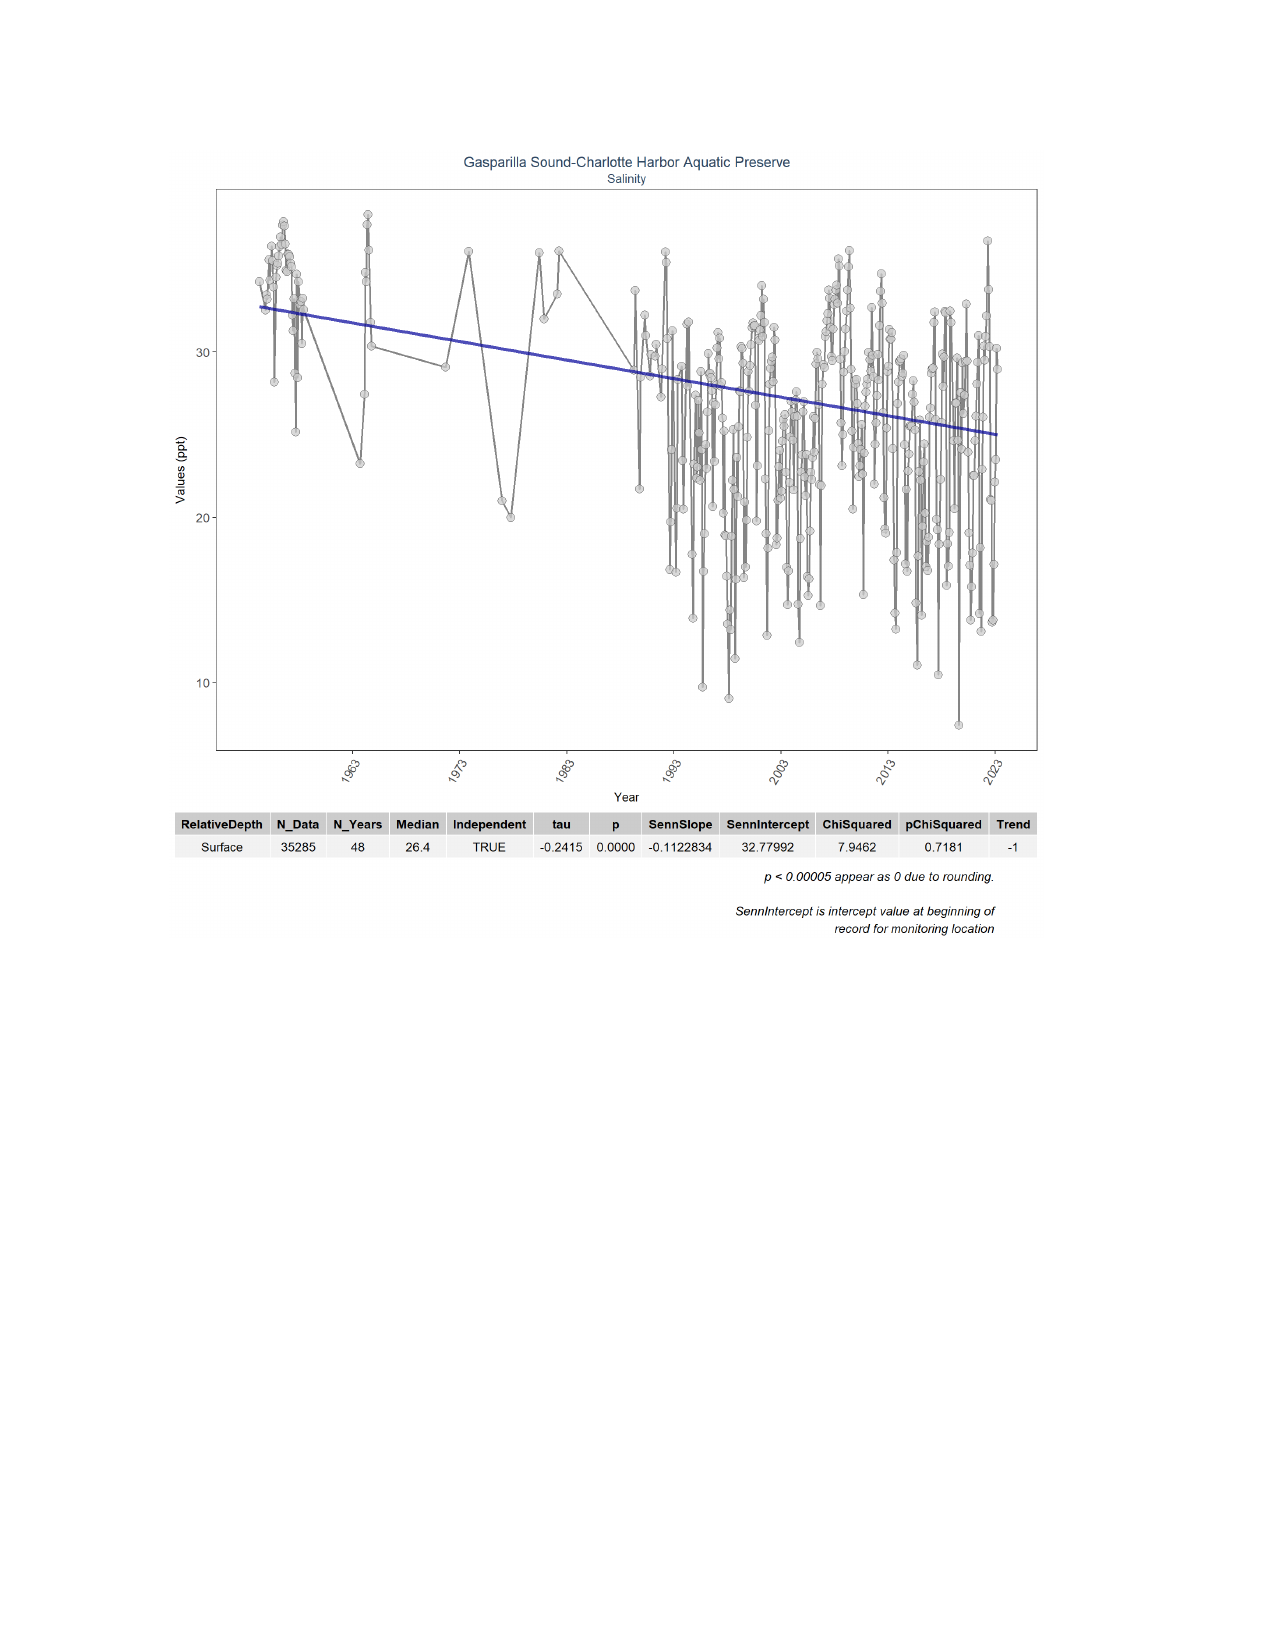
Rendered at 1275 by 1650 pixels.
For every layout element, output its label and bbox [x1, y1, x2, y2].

picture [168, 150, 1044, 938]
